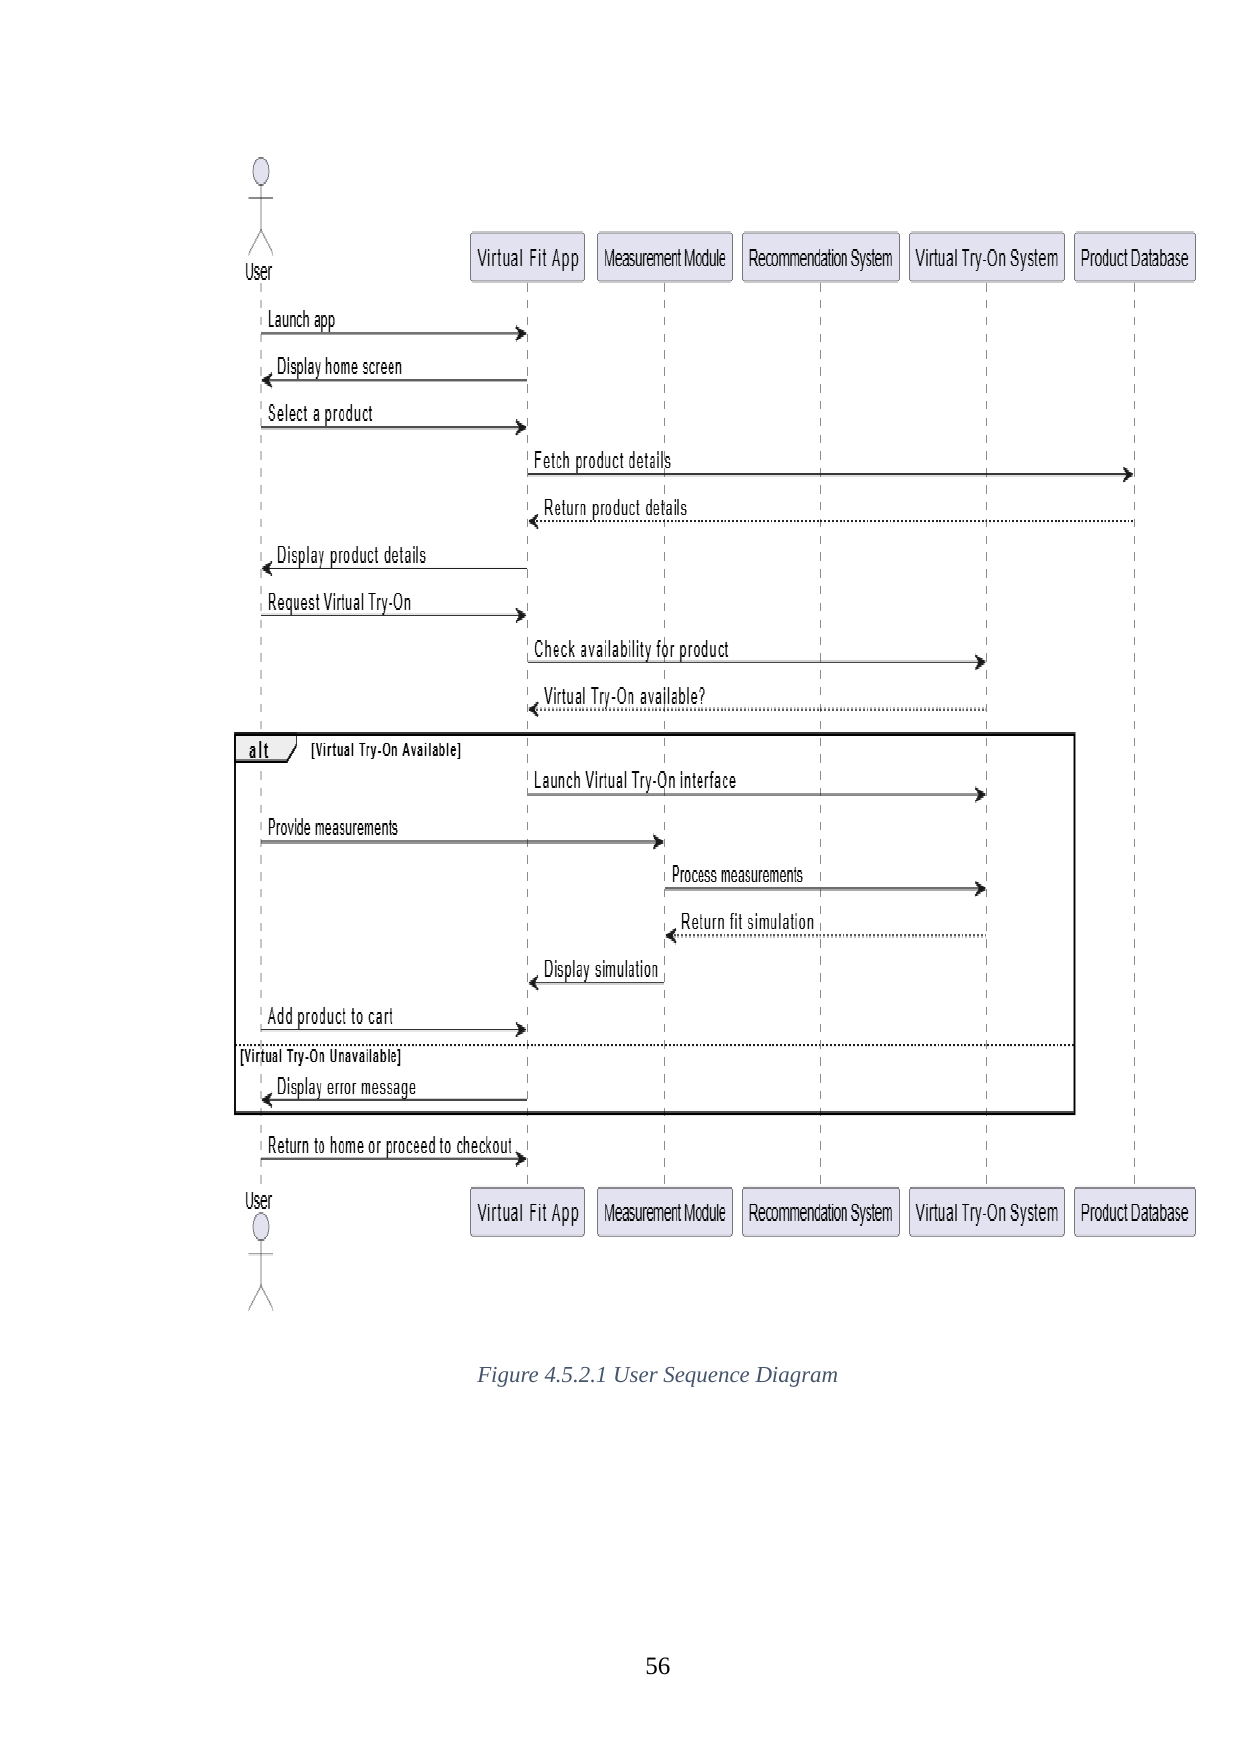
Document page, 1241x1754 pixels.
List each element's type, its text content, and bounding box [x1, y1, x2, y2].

text Figure 4.5.2.1 User Sequence Diagram [225, 1361, 1090, 1388]
picture [225, 150, 1200, 1322]
